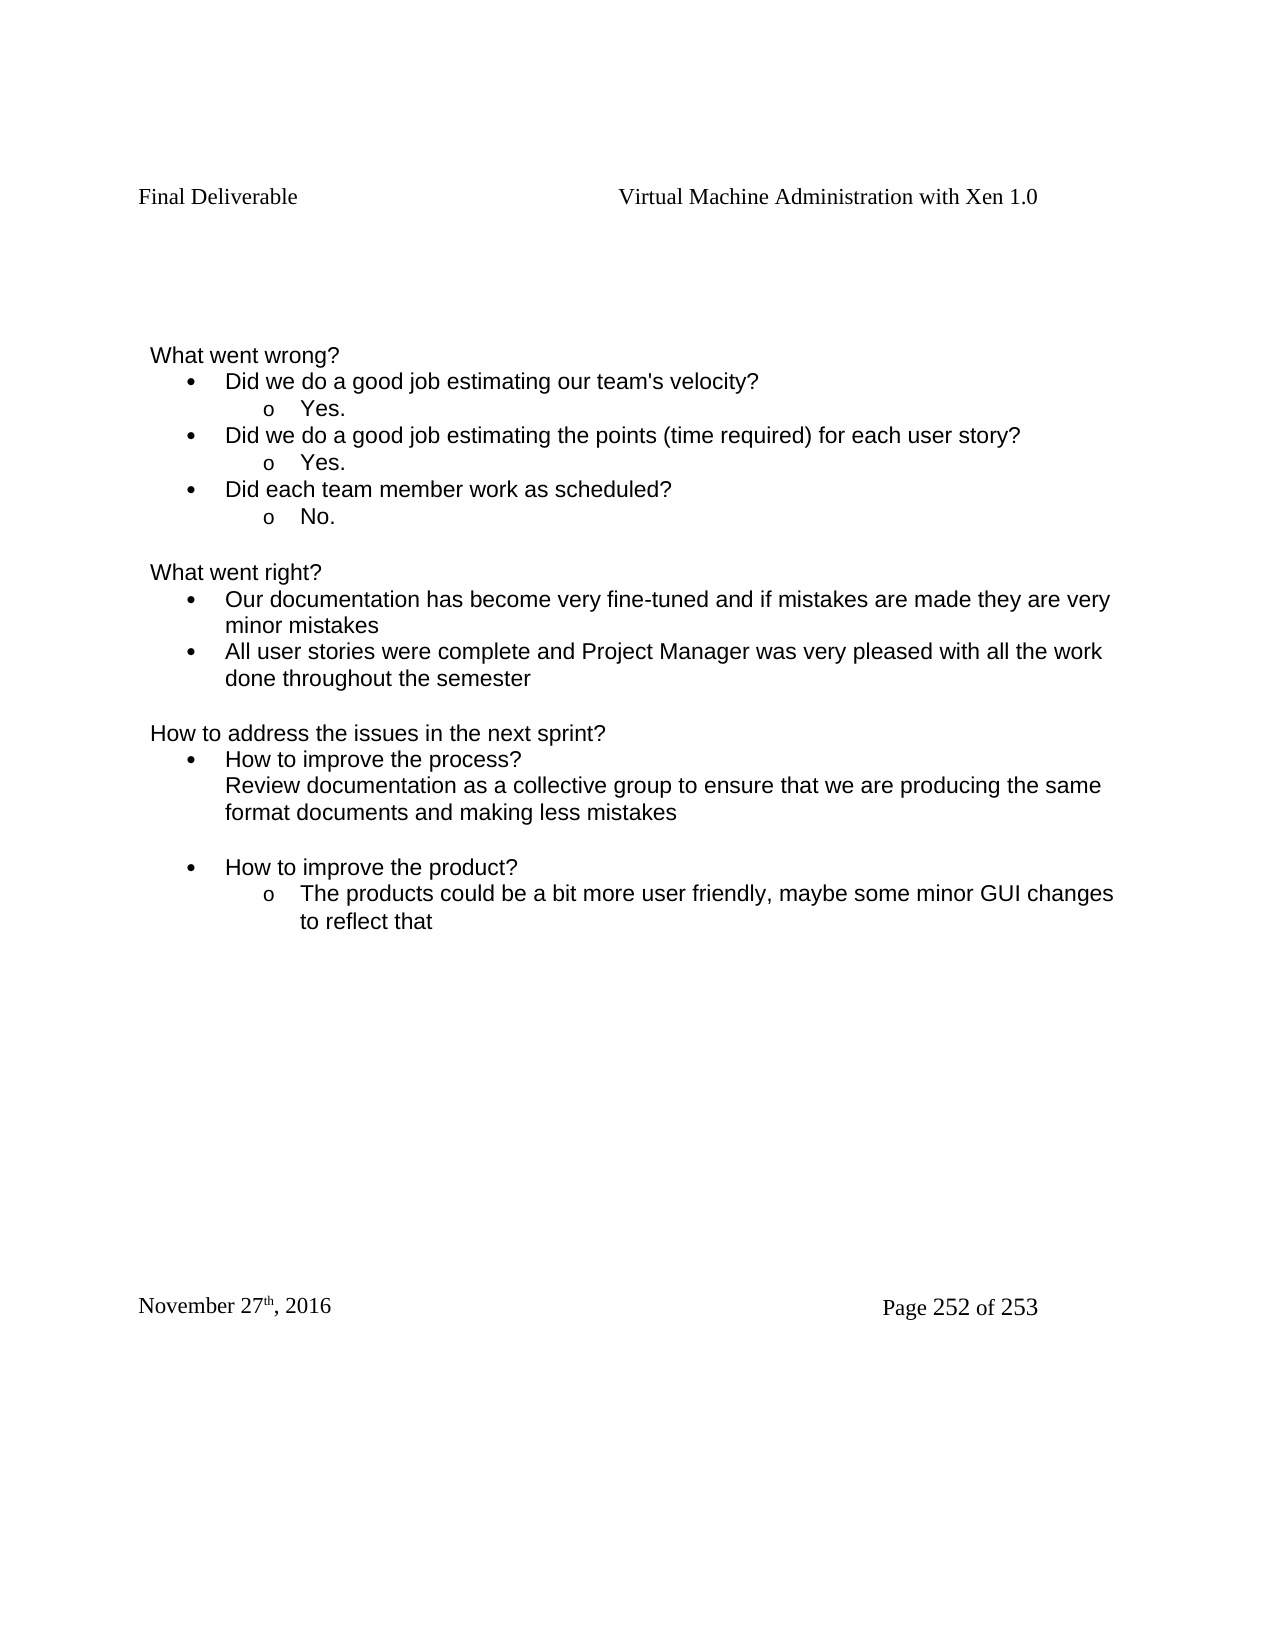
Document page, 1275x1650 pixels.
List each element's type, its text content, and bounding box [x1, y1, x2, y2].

list All user stories were complete and Project Manager was very pleased with all the work done throughout the semester [187, 638, 1125, 691]
list Did we do a good job estimating the points (time required) for each user story? [187, 422, 1125, 449]
list How to improve the process? [187, 746, 1125, 772]
list Yes. [262, 394, 1125, 422]
list Yes. [262, 449, 1125, 476]
list Did we do a good job estimating our team's velocity? [187, 368, 1125, 394]
text How to address the issues in the next sprint? [150, 720, 1125, 746]
list The products could be a bit more user friendly, maybe some minor GUI changes to reflect that [262, 880, 1125, 934]
text What went wrong? [150, 342, 1125, 368]
list Did each team member work as scheduled? [187, 476, 1125, 503]
list Our documentation has become very fine-tuned and if mistakes are made they are very minor mistakes [187, 586, 1125, 638]
text Review documentation as a collective group to ensure that we are producing the same format documents and making less mistakes [225, 772, 1125, 825]
list How to improve the product? [187, 854, 1125, 880]
list No. [262, 503, 1125, 530]
text What went right? [150, 559, 1125, 586]
